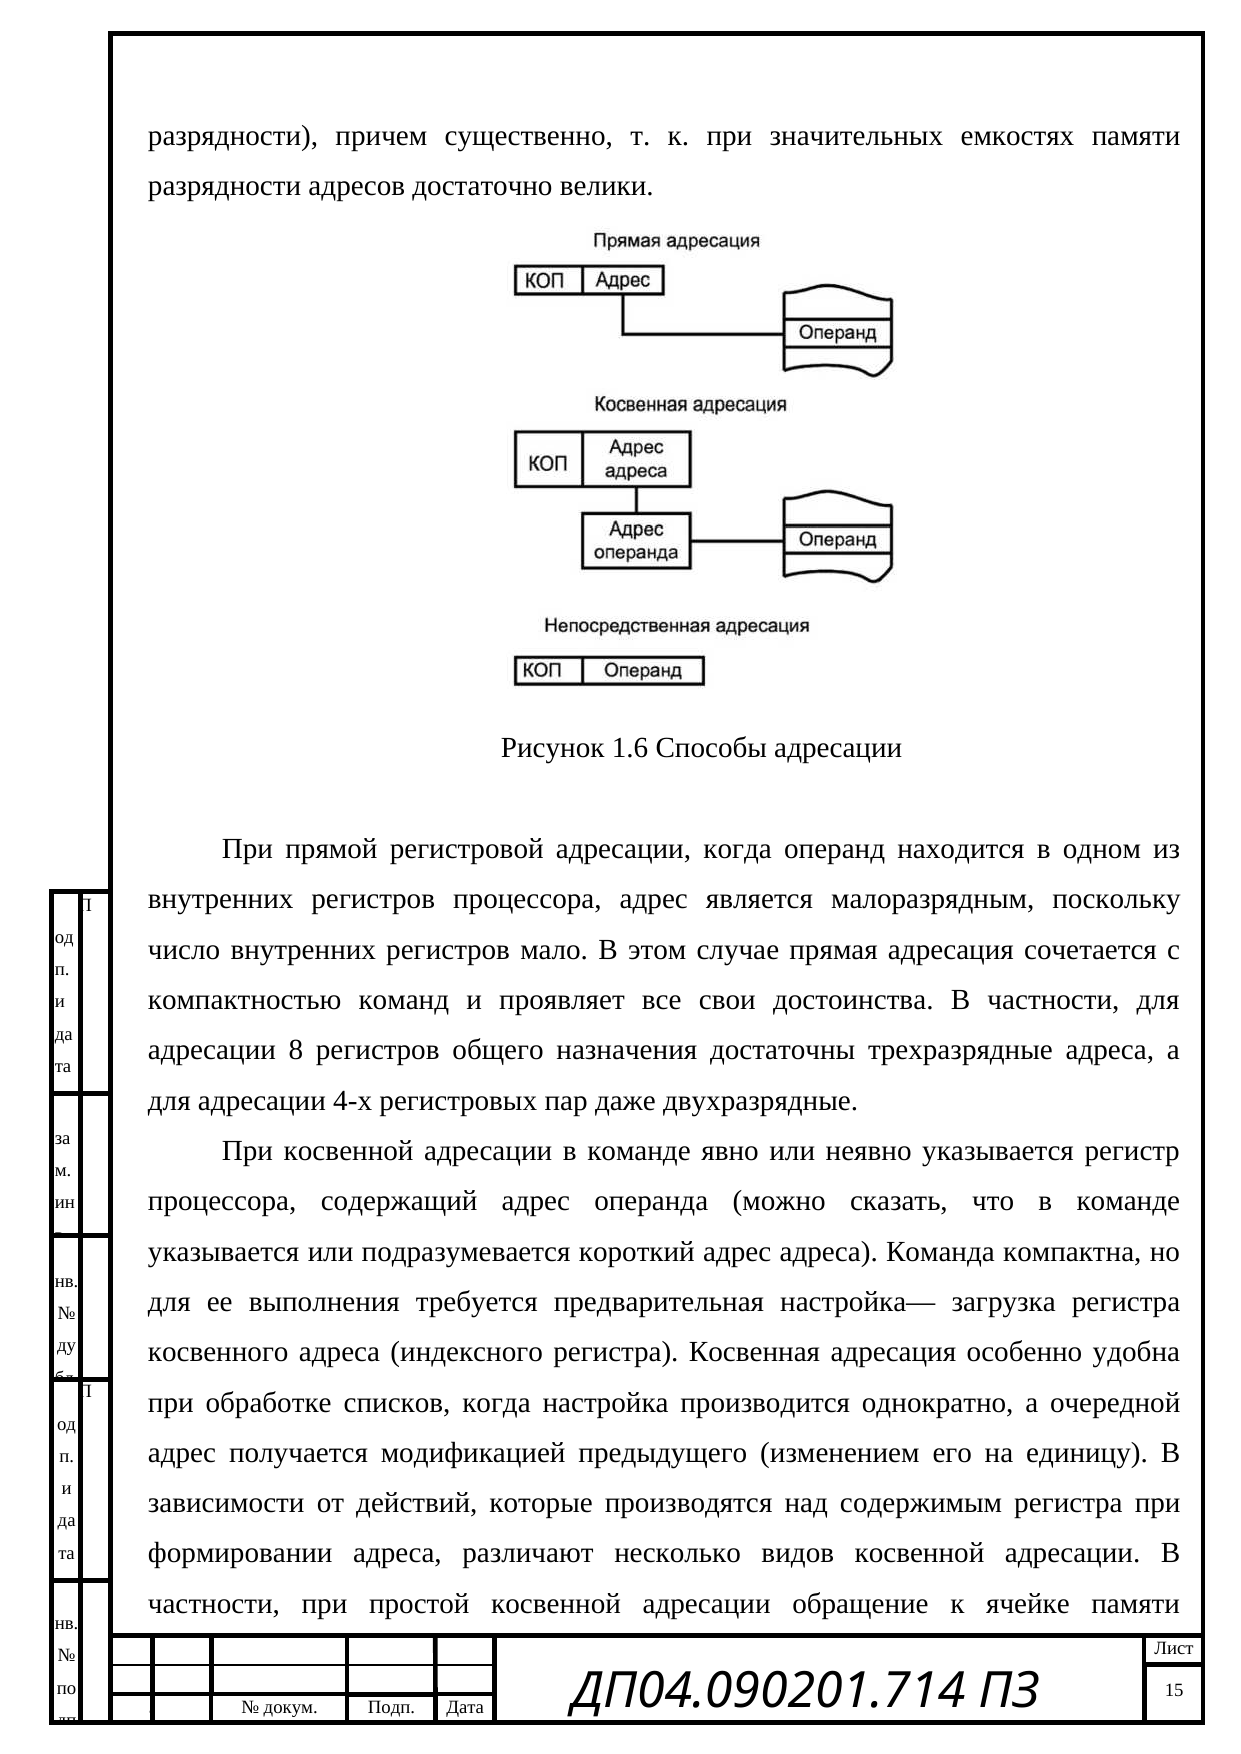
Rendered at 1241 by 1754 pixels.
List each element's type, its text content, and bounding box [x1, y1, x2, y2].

text Рисунок 1.6 Способы адресации [148, 731, 1181, 764]
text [148, 118, 1181, 202]
picture [506, 218, 897, 714]
text При прямой регистровой адресации, когда операнд находится в одном из внутренних регистров процессора, адрес является малоразрядным, поскольку число внутренних регистров мало. В этом случае прямая адресация сочетается с компактностью команд и проявляет все свои достоинства. В частности, для адресации 8 регистров общего назначения достаточны трехразрядные адреса, а для адресации 4-х регистровых пар даже двухразрядные. [148, 831, 1181, 1116]
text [148, 1133, 1181, 1619]
